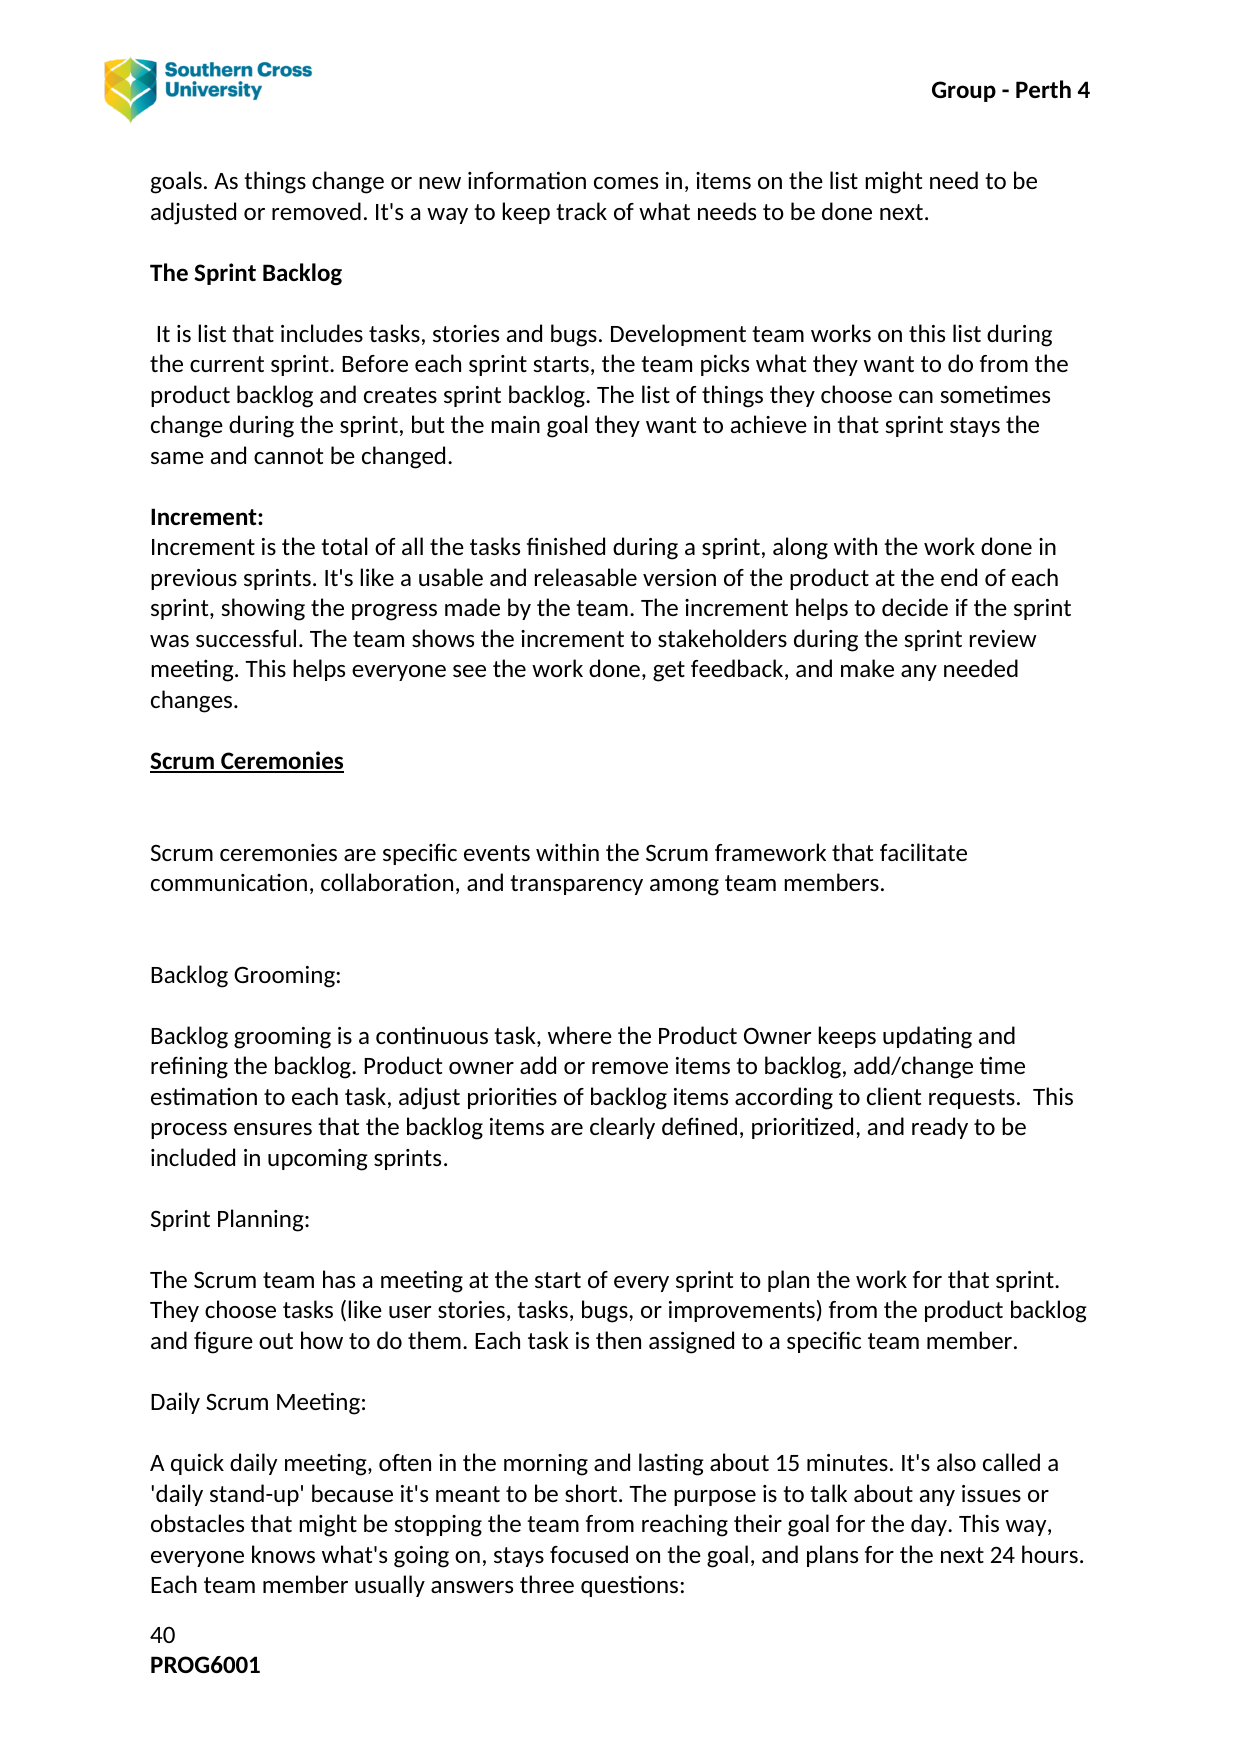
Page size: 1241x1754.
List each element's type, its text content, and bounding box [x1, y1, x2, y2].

text A quick daily meeting, often in the morning and lasting about 15 minutes. It's also called a 'daily stand-up' because it's meant to be short. The purpose is to talk about any issues or obstacles that might be stopping the team from reaching their goal for the day. This way, everyone knows what's going on, stays focused on the goal, and plans for the next 24 hours. Each team member usually answers three questions: [150, 1447, 1090, 1600]
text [150, 165, 1090, 226]
text The Scrum team has a meeting at the start of every sprint to plan the work for that sprint. They choose tasks (like user stories, tasks, bugs, or improvements) from the product backlog and figure out how to do them. Each task is then assigned to a specific team member. [150, 1264, 1090, 1356]
text It is list that includes tasks, stories and bugs. Development team works on this list during the current sprint. Before each sprint starts, the team picks what they want to do from the product backlog and creates sprint backlog. The list of things they choose can sometimes change during the sprint, but the main goal they want to achieve in that sprint stays the same and cannot be changed. [150, 318, 1090, 471]
text The Sprint Backlog [150, 257, 1090, 287]
text Scrum Ceremonies [150, 745, 1090, 776]
text Increment: [150, 501, 1090, 532]
picture [98, 54, 326, 129]
text Sprint Planning: [150, 1203, 1090, 1233]
text Increment is the total of all the tasks finished during a sprint, along with the work done in previous sprints. It's like a usable and releasable version of the product at the end of each sprint, showing the progress made by the team. The increment helps to decide if the sprint was successful. The team shows the increment to stakeholders during the sprint review meeting. This helps everyone see the work done, get feedback, and make any needed changes. [150, 532, 1090, 715]
text Backlog grooming is a continuous task, where the Product Owner keeps updating and refining the backlog. Product owner add or remove items to backlog, add/change time estimation to each task, adjust priorities of backlog items according to client requests. This process ensures that the backlog items are clearly defined, prioritized, and ready to be included in upcoming sprints. [150, 1020, 1090, 1172]
text Backlog Grooming: [150, 959, 1090, 989]
text Daily Scrum Meeting: [150, 1386, 1090, 1417]
text Scrum ceremonies are specific events within the Scrum framework that facilitate communication, collaboration, and transparency among team members. [150, 837, 1090, 898]
